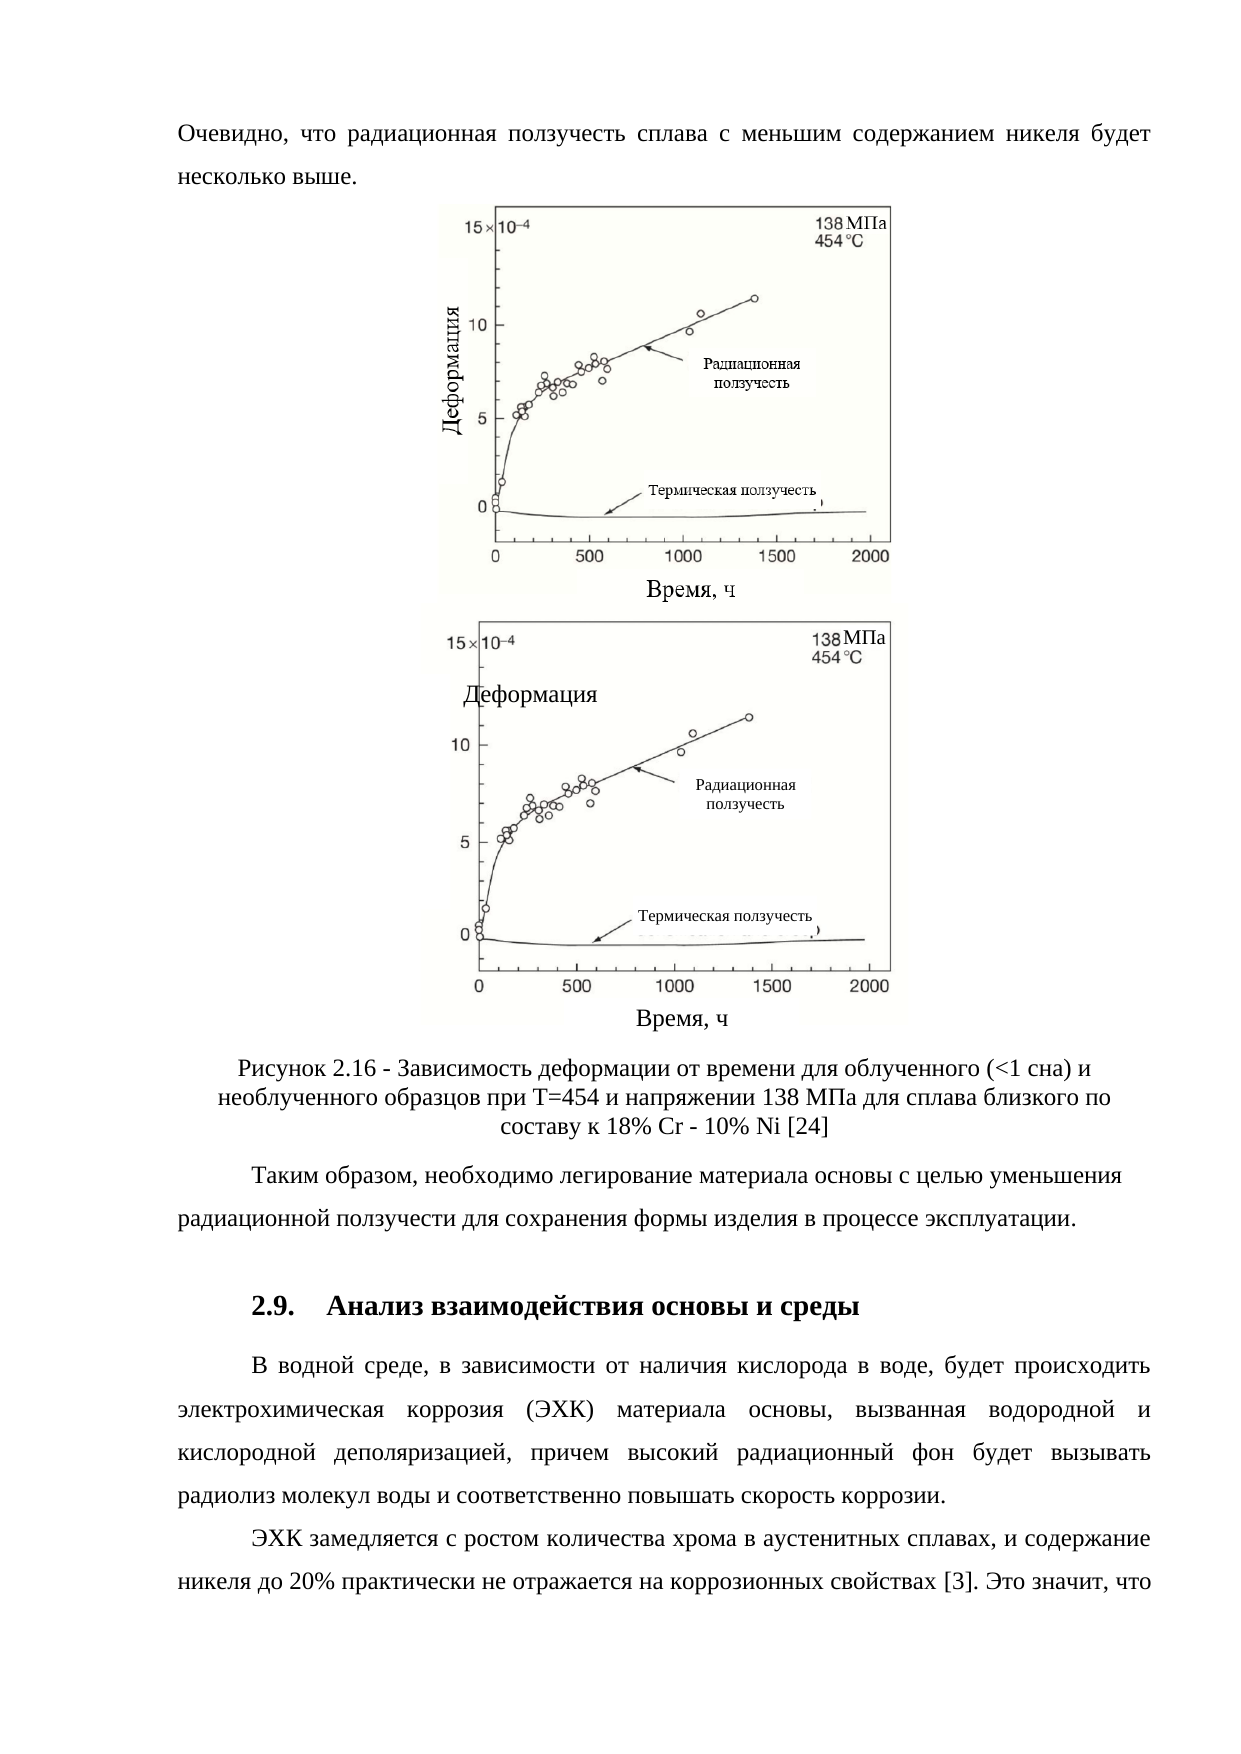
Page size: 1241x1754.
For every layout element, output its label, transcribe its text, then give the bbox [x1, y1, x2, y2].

text Таким образом, необходимо легирование материала основы с целью уменьшения радиационной ползучести для сохранения формы изделия в процессе эксплуатации. [177, 1160, 1152, 1232]
subtitle Анализ взаимодействия основы и среды [251, 1288, 1152, 1321]
picture [420, 204, 909, 1025]
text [177, 1523, 1152, 1595]
text В водной среде, в зависимости от наличия кислорода в воде, будет происходить электрохимическая коррозия (ЭХК) материала основы, вызванная водородной и кислородной деполяризацией, причем высокий радиационный фон будет вызывать радиолиз молекул воды и соответственно повышать скорость коррозии. [177, 1351, 1152, 1509]
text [177, 118, 1152, 190]
